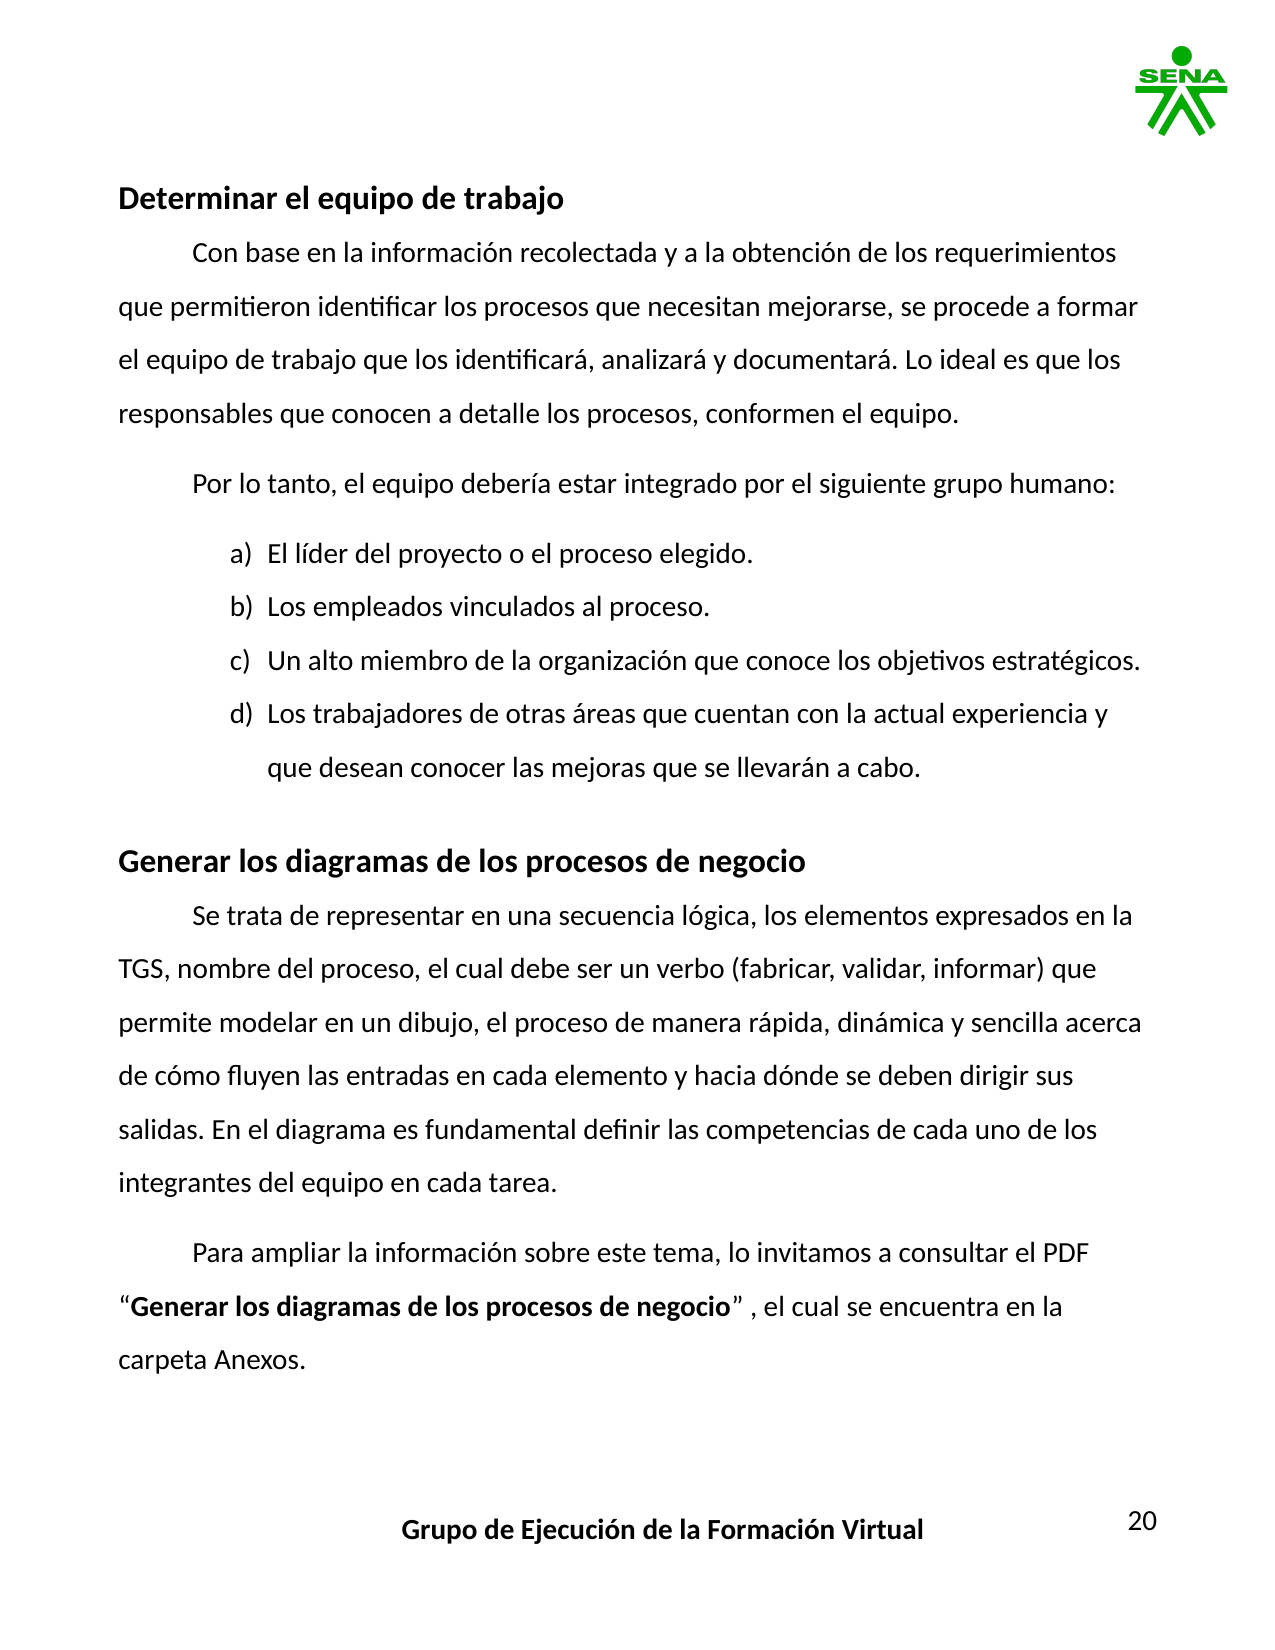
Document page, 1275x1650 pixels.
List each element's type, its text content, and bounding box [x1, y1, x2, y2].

subtitle Generar los diagramas de los procesos de negocio [118, 840, 1157, 881]
text Con base en la información recolectada y a la obtención de los requerimientos que permitieron identificar los procesos que necesitan mejorarse, se procede a formar el equipo de trabajo que los identificará, analizará y documentará. Lo ideal es que los responsables que conocen a detalle los procesos, conformen el equipo. [118, 234, 1157, 431]
text Para ampliar la información sobre este tema, lo invitamos a consultar el PDF “Generar los diagramas de los procesos de negocio” , el cual se encuentra en la carpeta Anexos. [118, 1234, 1157, 1377]
picture [1135, 46, 1228, 136]
list Los trabajadores de otras áreas que cuentan con la actual experiencia y que desean conocer las mejoras que se llevarán a cabo. [229, 695, 1157, 784]
subtitle Determinar el equipo de trabajo [118, 177, 1157, 218]
list Un alto miembro de la organización que conoce los objetivos estratégicos. [229, 642, 1157, 678]
list Los empleados vinculados al proceso. [229, 588, 1157, 624]
list El líder del proyecto o el proceso elegido. [229, 535, 1157, 571]
text Se trata de representar en una secuencia lógica, los elementos expresados en la TGS, nombre del proceso, el cual debe ser un verbo (fabricar, validar, informar) que permite modelar en un dibujo, el proceso de manera rápida, dinámica y sencilla acerca de cómo fluyen las entradas en cada elemento y hacia dónde se deben dirigir sus salidas. En el diagrama es fundamental definir las competencias de cada uno de los integrantes del equipo en cada tarea. [118, 897, 1157, 1200]
text Por lo tanto, el equipo debería estar integrado por el siguiente grupo humano: [118, 465, 1157, 501]
